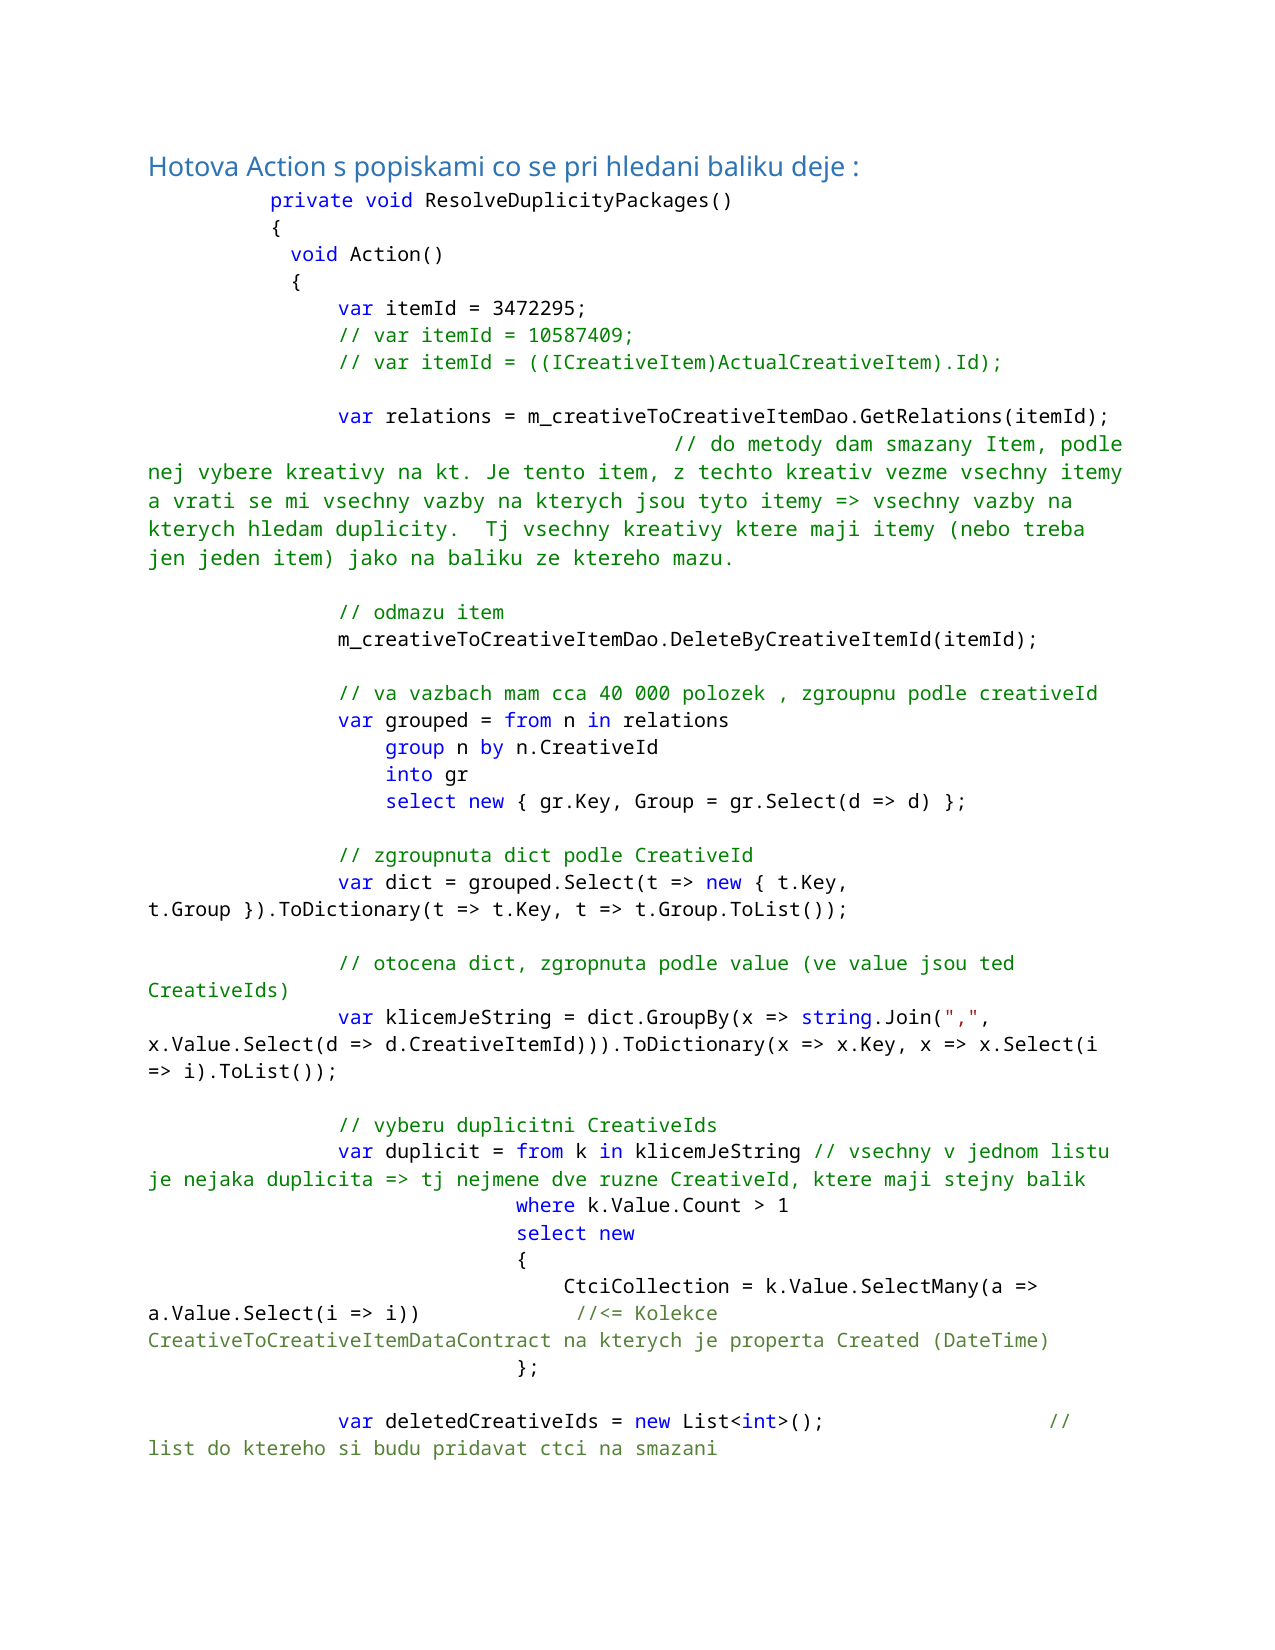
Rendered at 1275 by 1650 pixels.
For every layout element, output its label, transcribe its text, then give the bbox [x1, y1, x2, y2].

text // va vazbach mam cca 40 000 polozek , zgroupnu podle creativeId [148, 679, 1127, 706]
subtitle Hotova Action s popiskami co se pri hledani baliku deje : [148, 148, 1127, 184]
text // zgroupnuta dict podle CreativeId [148, 841, 1127, 868]
text select new { gr.Key, Group = gr.Select(d => d) }; [148, 787, 1127, 814]
text void Action() [148, 240, 1127, 267]
text var itemId = 3472295; [148, 294, 1127, 321]
text where k.Value.Count > 1 [148, 1192, 1127, 1219]
text // vyberu duplicitni CreativeIds [148, 1111, 1127, 1138]
text // var itemId = 10587409; [148, 321, 1127, 348]
text var duplicit = from k in klicemJeString // vsechny v jednom listu je nejaka duplicita => tj nejmene dve ruzne CreativeId, ktere maji stejny balik [148, 1138, 1127, 1192]
text group n by n.CreativeId [148, 733, 1127, 760]
text { [148, 1246, 1127, 1273]
text m_creativeToCreativeItemDao.DeleteByCreativeItemId(itemId); [148, 625, 1127, 652]
text // otocena dict, zgropnuta podle value (ve value jsou ted CreativeIds) [148, 949, 1127, 1003]
text var dict = grouped.Select(t => new { t.Key, t.Group }).ToDictionary(t => t.Key, t => t.Group.ToList()); [148, 868, 1127, 922]
text // var itemId = ((ICreativeItem)ActualCreativeItem).Id); [148, 348, 1127, 375]
text }; [148, 1354, 1127, 1381]
text var klicemJeString = dict.GroupBy(x => string.Join(",", x.Value.Select(d => d.CreativeItemId))).ToDictionary(x => x.Key, x => x.Select(i => i).ToList()); [148, 1003, 1127, 1084]
text select new [148, 1219, 1127, 1246]
text { [148, 267, 1127, 294]
text private void ResolveDuplicityPackages() [148, 186, 1127, 213]
text into gr [148, 760, 1127, 787]
text var grouped = from n in relations [148, 706, 1127, 733]
text var relations = m_creativeToCreativeItemDao.GetRelations(itemId); // do metody dam smazany Item, podle nej vybere kreativy na kt. Je tento item, z techto kreativ vezme vsechny itemy a vrati se mi vsechny vazby na kterych jsou tyto itemy => vsechny vazby na kterych hledam duplicity. Tj vsechny kreativy ktere maji itemy (nebo treba jen jeden item) jako na baliku ze ktereho mazu. [148, 402, 1127, 571]
text var deletedCreativeIds = new List<int>(); // list do ktereho si budu pridavat ctci na smazani [148, 1408, 1127, 1462]
text { [148, 213, 1127, 240]
text // odmazu item [148, 598, 1127, 625]
text CtciCollection = k.Value.SelectMany(a => a.Value.Select(i => i)) //<= Kolekce CreativeToCreativeItemDataContract na kterych je properta Created (DateTime) [148, 1273, 1127, 1354]
